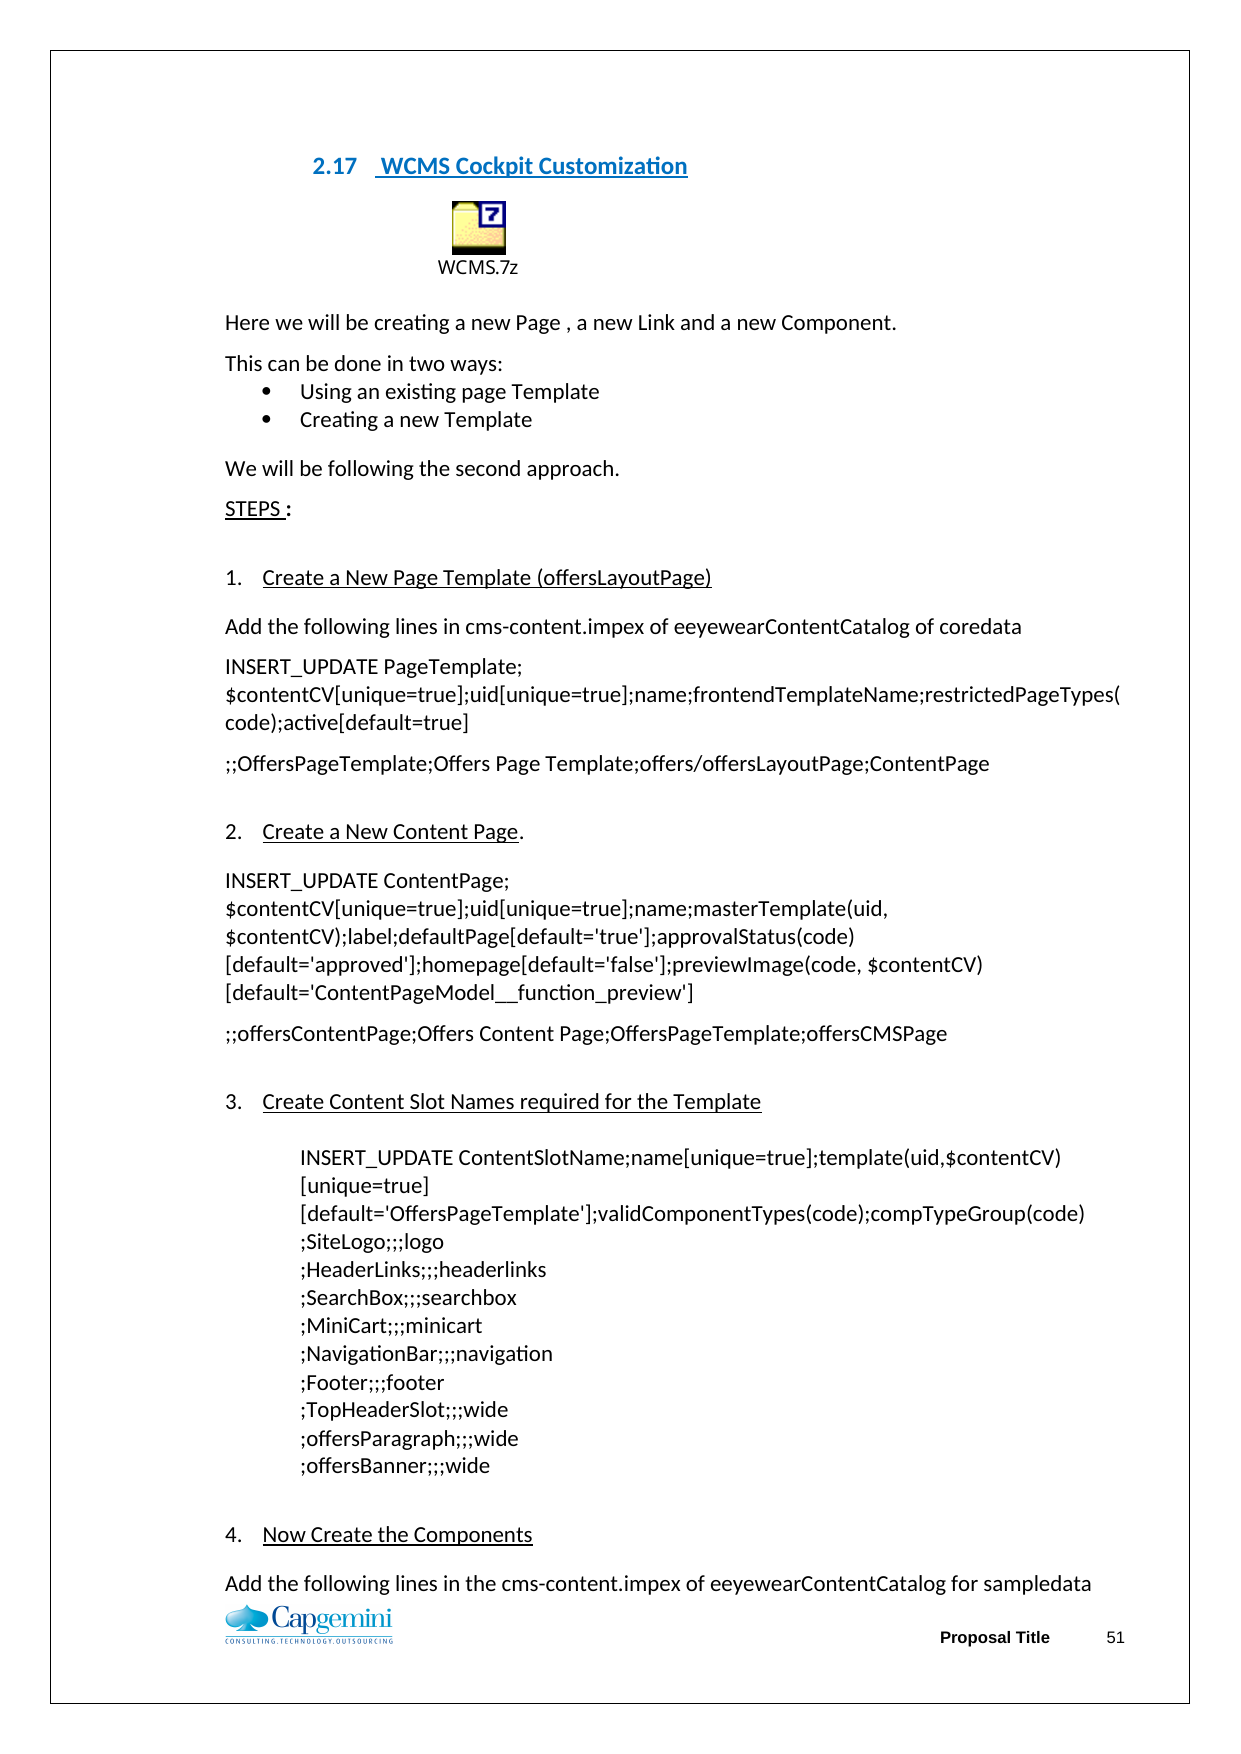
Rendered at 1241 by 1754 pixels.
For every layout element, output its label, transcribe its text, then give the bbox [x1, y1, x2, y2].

list Creating a new Template [262, 405, 1128, 433]
text ;;offersContentPage;Offers Content Page;OffersPageTemplate;offersCMSPage [225, 1019, 1128, 1047]
list ;offersBanner;;;wide [300, 1452, 1128, 1480]
text INSERT_UPDATE PageTemplate;$contentCV[unique=true];uid[unique=true];name;frontendTemplateName;restrictedPageTypes(code);active[default=true] [225, 652, 1128, 736]
text We will be following the second approach. [225, 454, 1128, 482]
text ;;OffersPageTemplate;Offers Page Template;offers/offersLayoutPage;ContentPage [225, 749, 1128, 777]
text INSERT_UPDATE ContentPage;$contentCV[unique=true];uid[unique=true];name;masterTemplate(uid,$contentCV);label;defaultPage[default='true'];approvalStatus(code)[default='approved'];homepage[default='false'];previewImage(code, $contentCV)[default='ContentPageModel__function_preview'] [225, 866, 1128, 1006]
text Here we will be creating a new Page , a new Link and a new Component. [225, 308, 1128, 336]
list Using an existing page Template [262, 377, 1128, 405]
list ;NavigationBar;;;navigation [300, 1339, 1128, 1368]
list Create a New Page Template (offersLayoutPage) [225, 563, 1128, 591]
picture [225, 1604, 393, 1644]
list Now Create the Components [225, 1520, 1128, 1548]
list Create a New Content Page. [225, 817, 1128, 845]
text STEPS : [225, 494, 1128, 522]
list ;MiniCart;;;minicart [300, 1312, 1128, 1339]
text Add the following lines in cms-content.impex of eeyewearContentCatalog of coredata [225, 612, 1128, 640]
list WCMS Cockpit Customization [312, 150, 1128, 181]
list Create Content Slot Names required for the Template [225, 1087, 1128, 1115]
list ;TopHeaderSlot;;;wide [300, 1396, 1128, 1424]
list ;offersParagraph;;;wide [300, 1424, 1128, 1452]
list ;HeaderLinks;;;headerlinks [300, 1256, 1128, 1283]
list INSERT_UPDATE ContentSlotName;name[unique=true];template(uid,$contentCV)[unique=true][default='OffersPageTemplate'];validComponentTypes(code);compTypeGroup(code) [300, 1143, 1128, 1227]
list ;SearchBox;;;searchbox [300, 1283, 1128, 1312]
text This can be done in two ways: [225, 349, 1128, 377]
list ;SiteLogo;;;logo [300, 1227, 1128, 1256]
list ;Footer;;;footer [300, 1368, 1128, 1396]
text Add the following lines in the cms-content.impex of eeyewearContentCatalog for sampledata [225, 1569, 1128, 1597]
